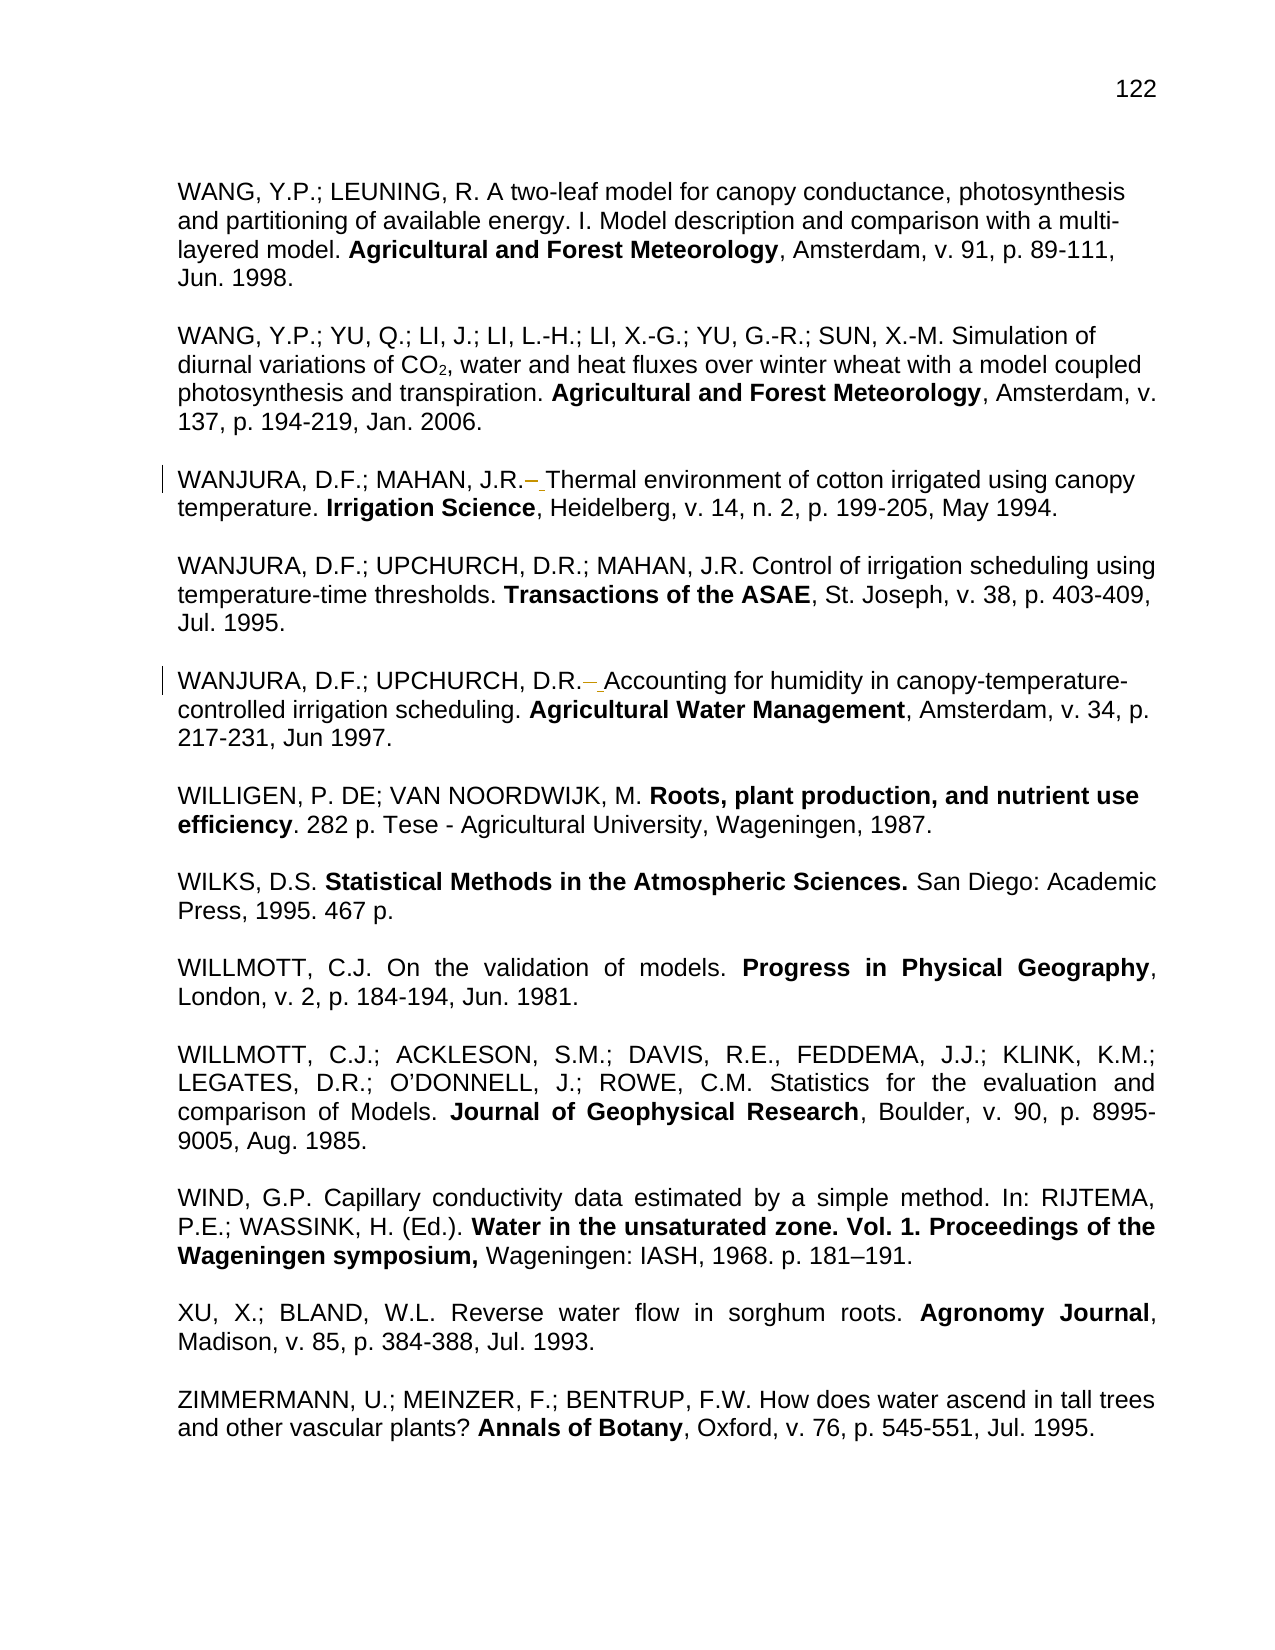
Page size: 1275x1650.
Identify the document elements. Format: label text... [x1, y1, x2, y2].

text WANJURA, D.F.; UPCHURCH, D.R.; MAHAN, J.R. Control of irrigation scheduling using temperature-time thresholds. Transactions of the ASAE, St. Joseph, v. 38, p. 403-409, Jul. 1995. [177, 551, 1157, 637]
text WANG, Y.P.; YU, Q.; LI, J.; LI, L.-H.; LI, X.-G.; YU, G.-R.; SUN, X.-M. Simulation of diurnal variations of CO2, water and heat fluxes over winter wheat with a model coupled photosynthesis and transpiration. Agricultural and Forest Meteorology, Amsterdam, v. 137, p. 194-219, Jan. 2006. [177, 321, 1157, 436]
text WILLMOTT, C.J. On the validation of models. Progress in Physical Geography, London, v. 2, p. 184-194, Jun. 1981. [177, 953, 1157, 1011]
text WANJURA, D.F.; MAHAN, J.R.Thermal environment of cotton irrigated using canopy temperature. Irrigation Science, Heidelberg, v. 14, n. 2, p. 199-205, May 1994. [177, 465, 1157, 522]
text ZIMMERMANN, U.; MEINZER, F.; BENTRUP, F.W. How does water ascend in tall trees and other vascular plants? Annals of Botany, Oxford, v. 76, p. 545-551, Jul. 1995. [177, 1385, 1157, 1442]
text WILLMOTT, C.J.; ACKLESON, S.M.; DAVIS, R.E., FEDDEMA, J.J.; KLINK, K.M.; LEGATES, D.R.; O’DONNELL, J.; ROWE, C.M. Statistics for the evaluation and comparison of Models. Journal of Geophysical Research, Boulder, v. 90, p. 8995-9005, Aug. 1985. [177, 1040, 1157, 1155]
text WILLIGEN, P. DE; VAN NOORDWIJK, M. Roots, plant production, and nutrient use efficiency. 282 p. Tese - Agricultural University, Wageningen, 1987. [177, 781, 1157, 838]
text WANG, Y.P.; LEUNING, R. A two-leaf model for canopy conductance, photosynthesis and partitioning of available energy. I. Model description and comparison with a multi-layered model. Agricultural and Forest Meteorology, Amsterdam, v. 91, p. 89-111, Jun. 1998. [177, 177, 1157, 292]
text XU, X.; BLAND, W.L. Reverse water flow in sorghum roots. Agronomy Journal, Madison, v. 85, p. 384-388, Jul. 1993. [177, 1298, 1157, 1356]
text WIND, G.P. Capillary conductivity data estimated by a simple method. In: RIJTEMA, P.E.; WASSINK, H. (Ed.). Water in the unsaturated zone. Vol. 1. Proceedings of the Wageningen symposium, Wageningen: IASH, 1968. p. 181–191. [177, 1183, 1157, 1270]
text WILKS, D.S. Statistical Methods in the Atmospheric Sciences. San Diego: Academic Press, 1995. 467 p. [177, 867, 1157, 925]
text WANJURA, D.F.; UPCHURCH, D.R.Accounting for humidity in canopy-temperature-controlled irrigation scheduling. Agricultural Water Management, Amsterdam, v. 34, p. 217-231, Jun 1997. [177, 666, 1157, 752]
